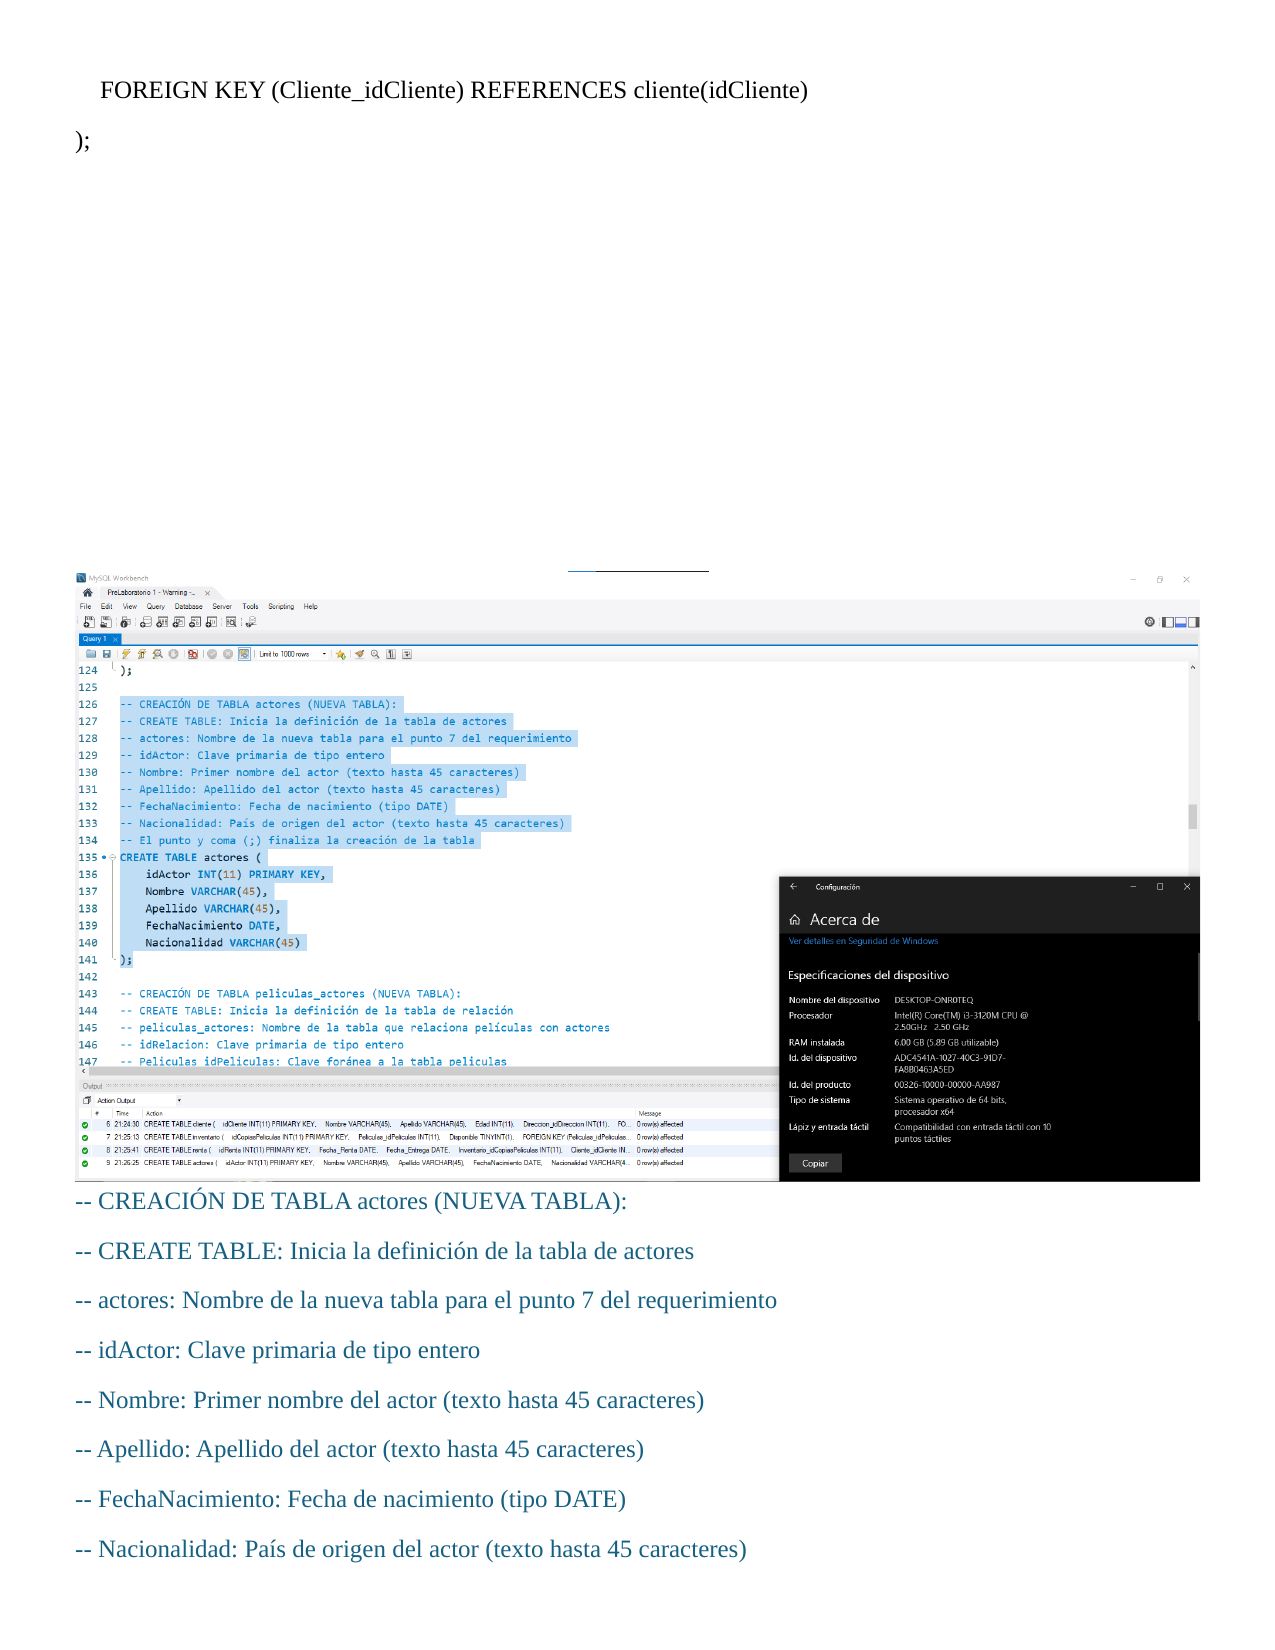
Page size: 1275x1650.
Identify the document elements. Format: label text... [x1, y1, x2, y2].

text -- CREACIÓN DE TABLA actores (NUEVA TABLA): [75, 1182, 1200, 1215]
text -- Nacionalidad: País de origen del actor (texto hasta 45 caracteres) [75, 1534, 1200, 1563]
text -- Nombre: Primer nombre del actor (texto hasta 45 caracteres) [75, 1385, 1200, 1414]
text ); [75, 125, 1200, 153]
text -- idActor: Clave primaria de tipo entero [75, 1335, 1200, 1364]
text FOREIGN KEY (Cliente_idCliente) REFERENCES cliente(idCliente) [75, 75, 1200, 104]
text -- actores: Nombre de la nueva tabla para el punto 7 del requerimiento [75, 1286, 1200, 1314]
text -- FechaNacimiento: Fecha de nacimiento (tipo DATE) [75, 1484, 1200, 1513]
text -- CREATE TABLE: Inicia la definición de la tabla de actores [75, 1236, 1200, 1264]
picture [75, 571, 1200, 1182]
text -- Apellido: Apellido del actor (texto hasta 45 caracteres) [75, 1434, 1200, 1463]
